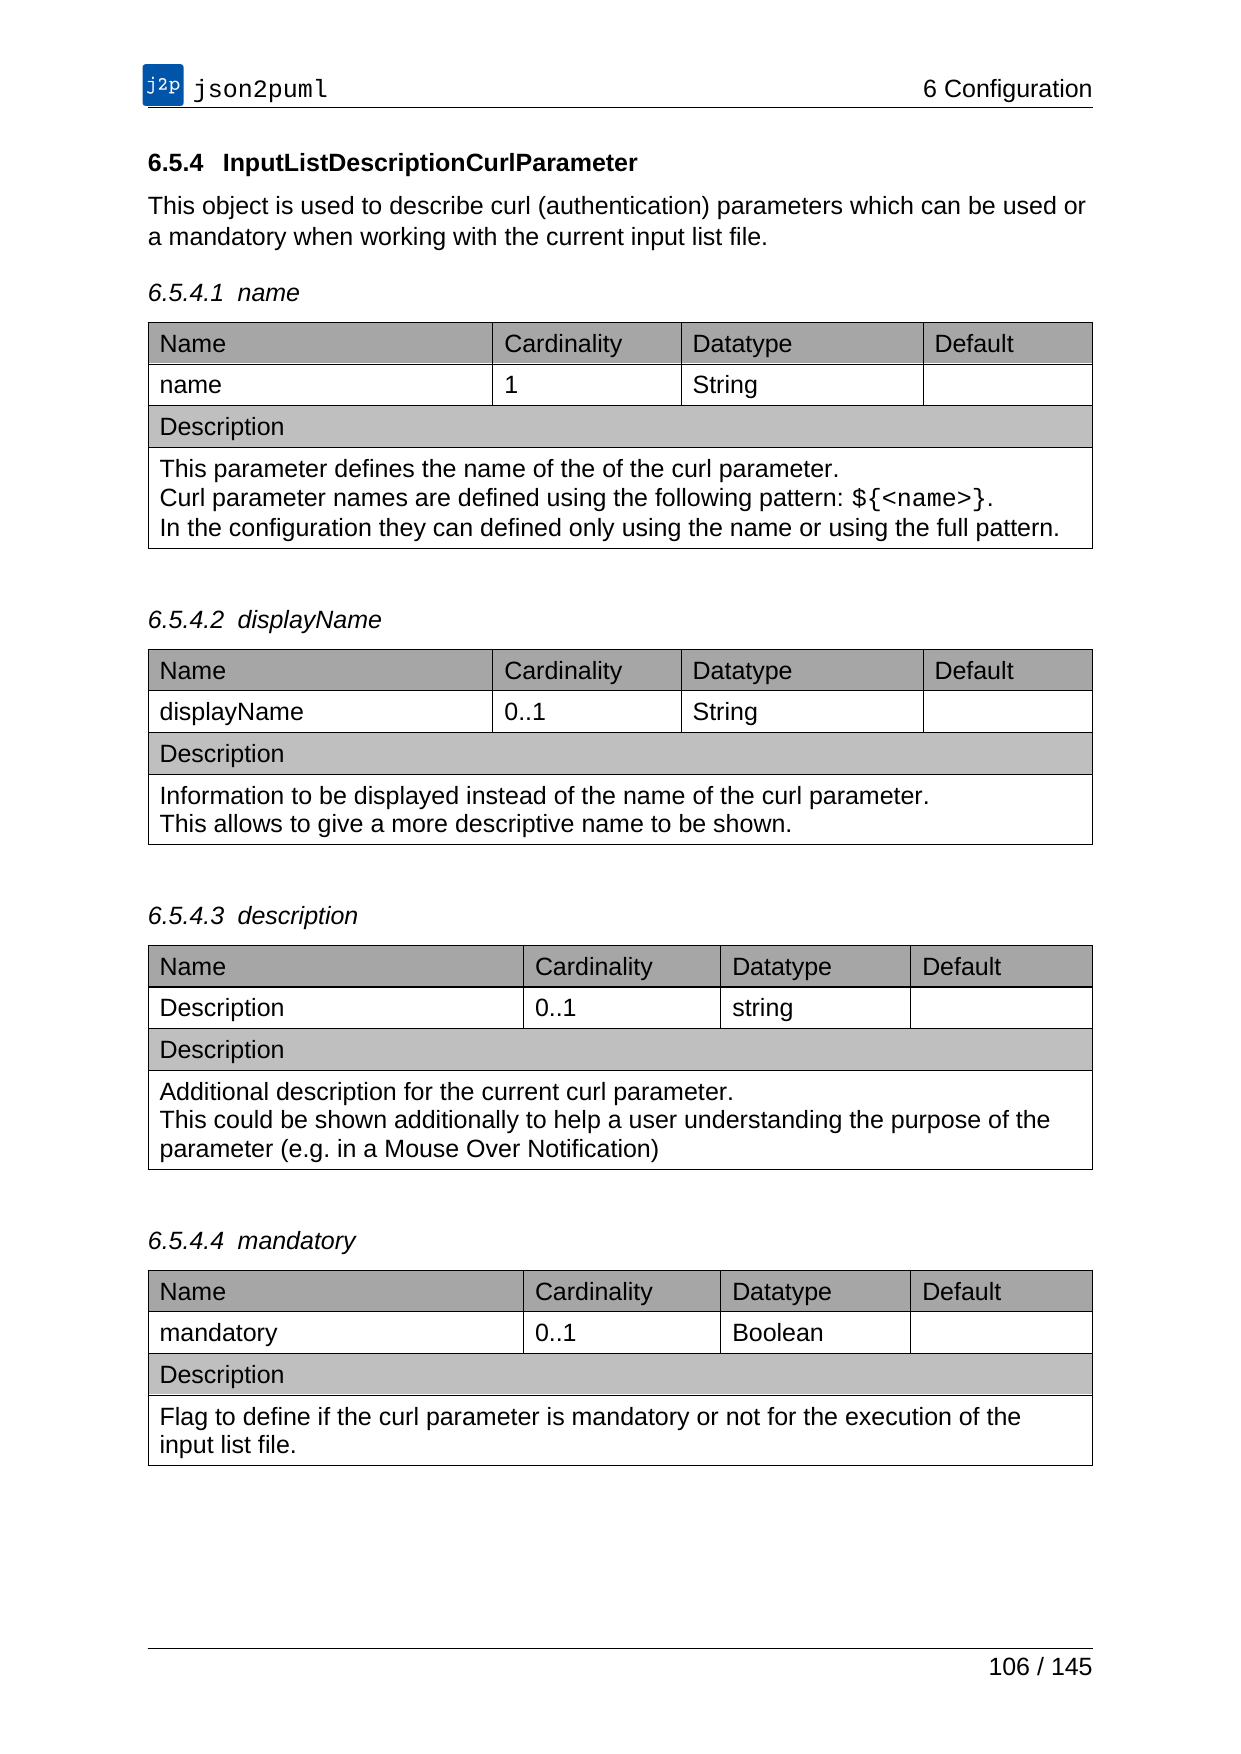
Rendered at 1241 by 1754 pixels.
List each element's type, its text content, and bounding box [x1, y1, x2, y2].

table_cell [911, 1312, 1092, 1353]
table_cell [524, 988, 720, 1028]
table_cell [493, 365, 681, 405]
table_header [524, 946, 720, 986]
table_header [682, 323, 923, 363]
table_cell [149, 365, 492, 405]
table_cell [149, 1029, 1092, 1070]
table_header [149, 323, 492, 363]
subtitle name [148, 278, 1093, 307]
picture [142, 64, 184, 106]
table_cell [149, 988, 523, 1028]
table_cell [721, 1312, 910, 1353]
subtitle mandatory [148, 1226, 1093, 1255]
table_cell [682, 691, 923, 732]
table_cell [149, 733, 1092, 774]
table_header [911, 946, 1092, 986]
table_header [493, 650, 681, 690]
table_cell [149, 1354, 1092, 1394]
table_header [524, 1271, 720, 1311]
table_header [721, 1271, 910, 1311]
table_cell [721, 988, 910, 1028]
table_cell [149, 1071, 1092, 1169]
text This object is used to describe curl (authentication) parameters which can be used or a mandatory when working with the current input list file. [148, 191, 1093, 251]
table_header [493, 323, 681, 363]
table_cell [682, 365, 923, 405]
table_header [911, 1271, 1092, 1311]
subtitle InputListDescriptionCurlParameter [148, 148, 1093, 176]
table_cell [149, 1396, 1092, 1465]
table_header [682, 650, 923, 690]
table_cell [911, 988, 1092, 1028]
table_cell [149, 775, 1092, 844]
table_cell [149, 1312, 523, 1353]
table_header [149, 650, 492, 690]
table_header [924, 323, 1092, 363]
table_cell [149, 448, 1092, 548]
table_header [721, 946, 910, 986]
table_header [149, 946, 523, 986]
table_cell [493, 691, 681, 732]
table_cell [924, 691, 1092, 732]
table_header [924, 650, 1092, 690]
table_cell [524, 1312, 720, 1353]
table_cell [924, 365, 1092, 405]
subtitle displayName [148, 605, 1093, 634]
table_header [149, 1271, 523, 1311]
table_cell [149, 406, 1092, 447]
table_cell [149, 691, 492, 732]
subtitle description [148, 901, 1093, 930]
